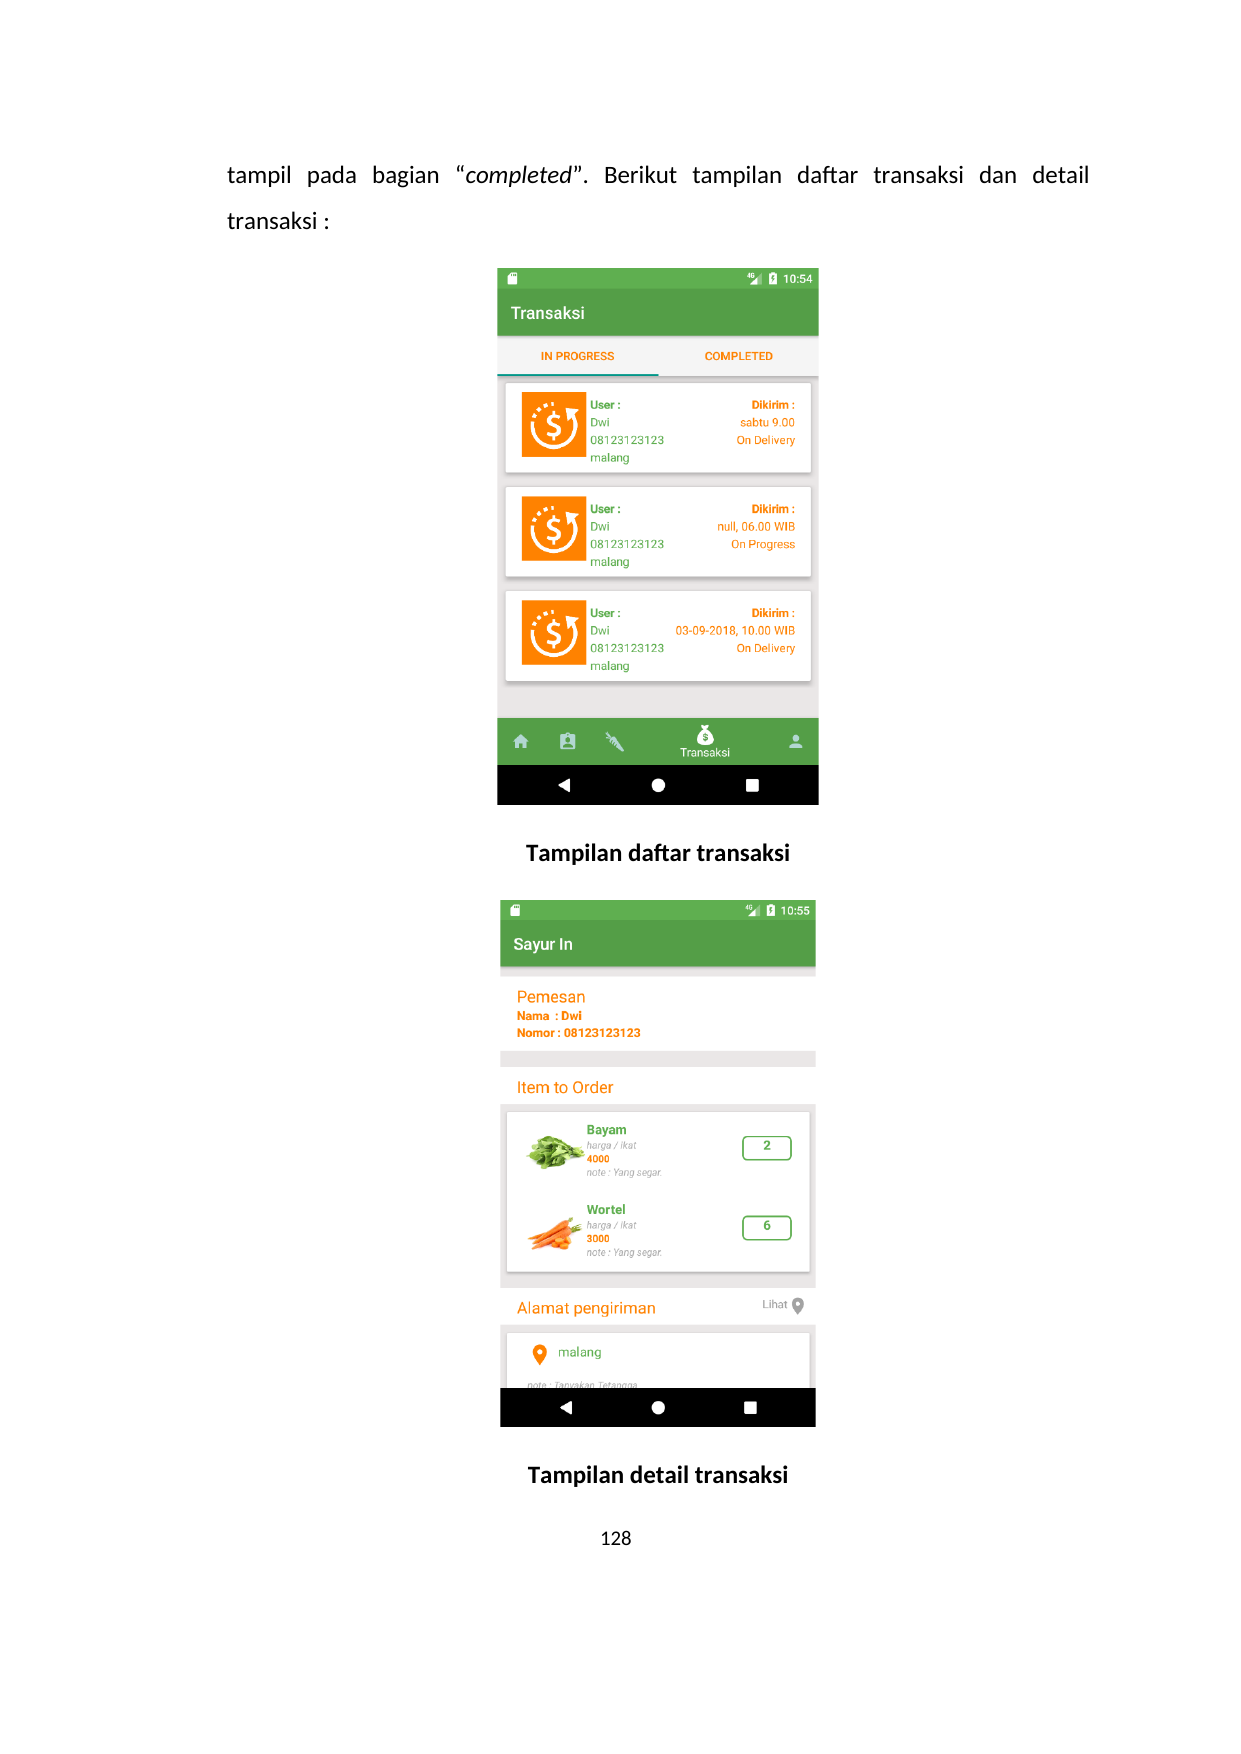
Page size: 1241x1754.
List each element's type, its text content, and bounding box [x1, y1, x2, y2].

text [226, 159, 1090, 235]
text Tampilan daftar transaksi [226, 837, 1090, 868]
text Tampilan detail transaksi [226, 1459, 1090, 1490]
picture [500, 900, 816, 1427]
picture [497, 268, 819, 805]
